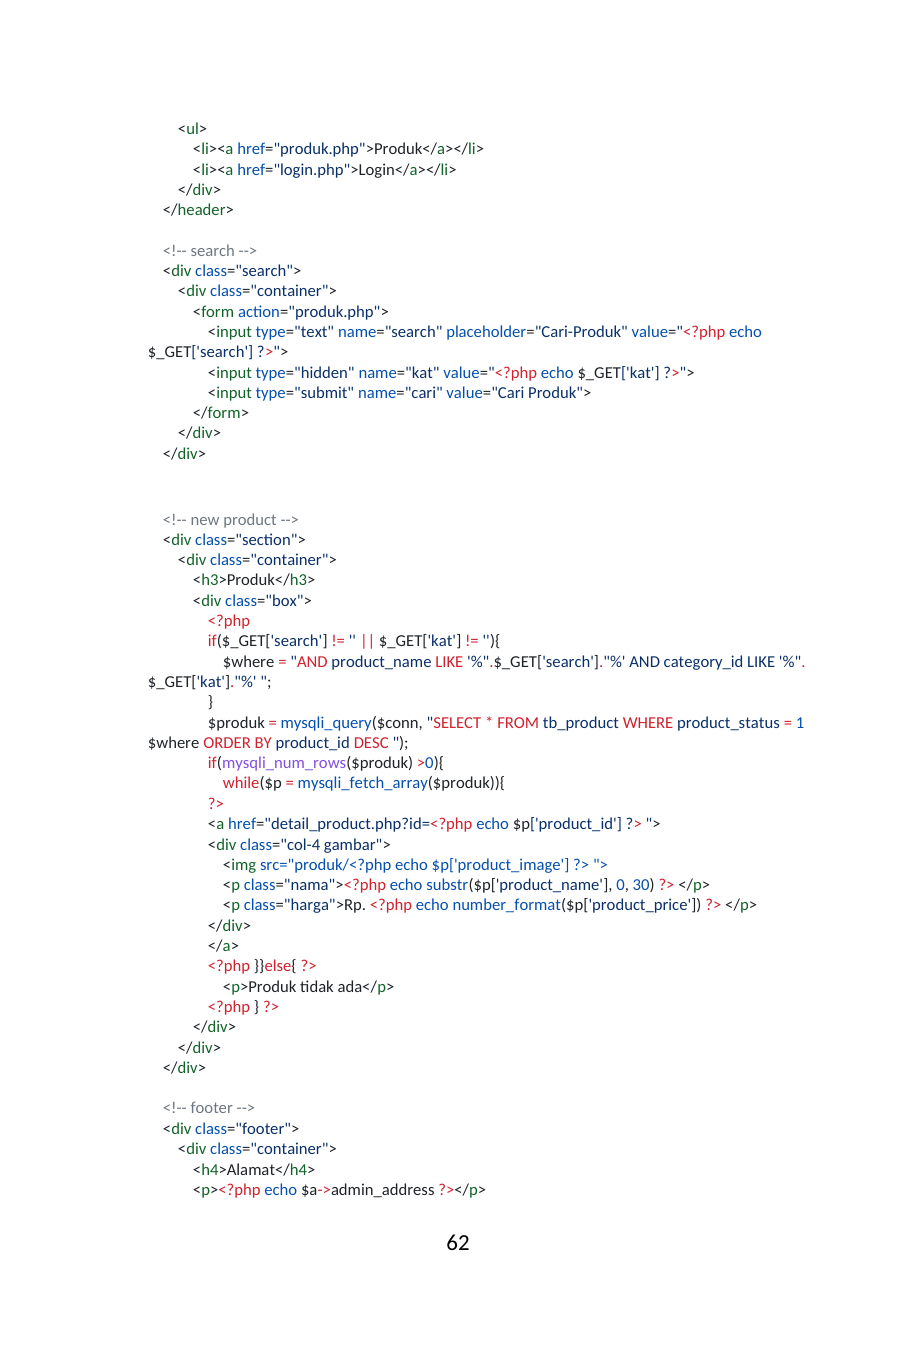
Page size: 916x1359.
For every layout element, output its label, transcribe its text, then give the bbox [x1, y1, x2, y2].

text <div class="box"> [148, 590, 827, 610]
text </div> [148, 1057, 827, 1077]
text </div> [148, 443, 827, 463]
text $where = "AND product_name LIKE '%".$_GET['search']."%' AND category_id LIKE '%".$_GET['kat']."%' "; [148, 651, 827, 692]
text <p class="nama"><?php echo substr($p['product_name'], 0, 30) ?> </p> [148, 874, 827, 895]
text </a> [148, 935, 827, 956]
text ?> [148, 793, 827, 813]
text <p class="harga">Rp. <?php echo number_format($p['product_price']) ?> </p> [148, 895, 827, 915]
text </div> [148, 1037, 827, 1057]
text <ul> [148, 118, 827, 138]
text </form> [148, 402, 827, 423]
text <img src="produk/<?php echo $p['product_image'] ?> "> [148, 854, 827, 874]
text </div> [148, 915, 827, 935]
text </div> [148, 179, 827, 199]
text </div> [148, 1017, 827, 1037]
text <h4>Alamat</h4> [148, 1159, 827, 1179]
text <input type="text" name="search" placeholder="Cari-Produk" value="<?php echo $_GET['search'] ?>"> [148, 321, 827, 362]
text <div class="container"> [148, 549, 827, 570]
text if(mysqli_num_rows($produk) >0){ [148, 752, 827, 773]
text <li><a href="produk.php">Produk</a></li> [148, 138, 827, 159]
text <!-- search --> [148, 240, 827, 260]
text <div class="search"> [148, 260, 827, 281]
text $produk = mysqli_query($conn, "SELECT * FROM tb_product WHERE product_status = 1 $where ORDER BY product_id DESC "); [148, 712, 827, 752]
text <?php [148, 610, 827, 631]
text <div class="footer"> [148, 1118, 827, 1138]
text <div class="container"> [148, 281, 827, 301]
text } [148, 692, 827, 712]
text while($p = mysqli_fetch_array($produk)){ [148, 773, 827, 793]
text <?php } ?> [148, 996, 827, 1017]
text <!-- new product --> [148, 509, 827, 529]
text <div class="container"> [148, 1138, 827, 1159]
text <li><a href="login.php">Login</a></li> [148, 159, 827, 179]
text <h3>Produk</h3> [148, 570, 827, 590]
text <input type="hidden" name="kat" value="<?php echo $_GET['kat'] ?>"> [148, 362, 827, 382]
text </div> [148, 423, 827, 443]
text <?php }}else{ ?> [148, 956, 827, 976]
text </header> [148, 199, 827, 220]
text <div class="section"> [148, 529, 827, 549]
text <input type="submit" name="cari" value="Cari Produk"> [148, 382, 827, 402]
text <form action="produk.php"> [148, 301, 827, 321]
text <a href="detail_product.php?id=<?php echo $p['product_id'] ?> "> [148, 813, 827, 834]
text <div class="col-4 gambar"> [148, 834, 827, 854]
text <p>Produk tidak ada</p> [148, 976, 827, 996]
text <!-- footer --> [148, 1098, 827, 1118]
text if($_GET['search'] != '' || $_GET['kat'] != ''){ [148, 631, 827, 651]
text <p><?php echo $a->admin_address ?></p> [148, 1179, 827, 1199]
